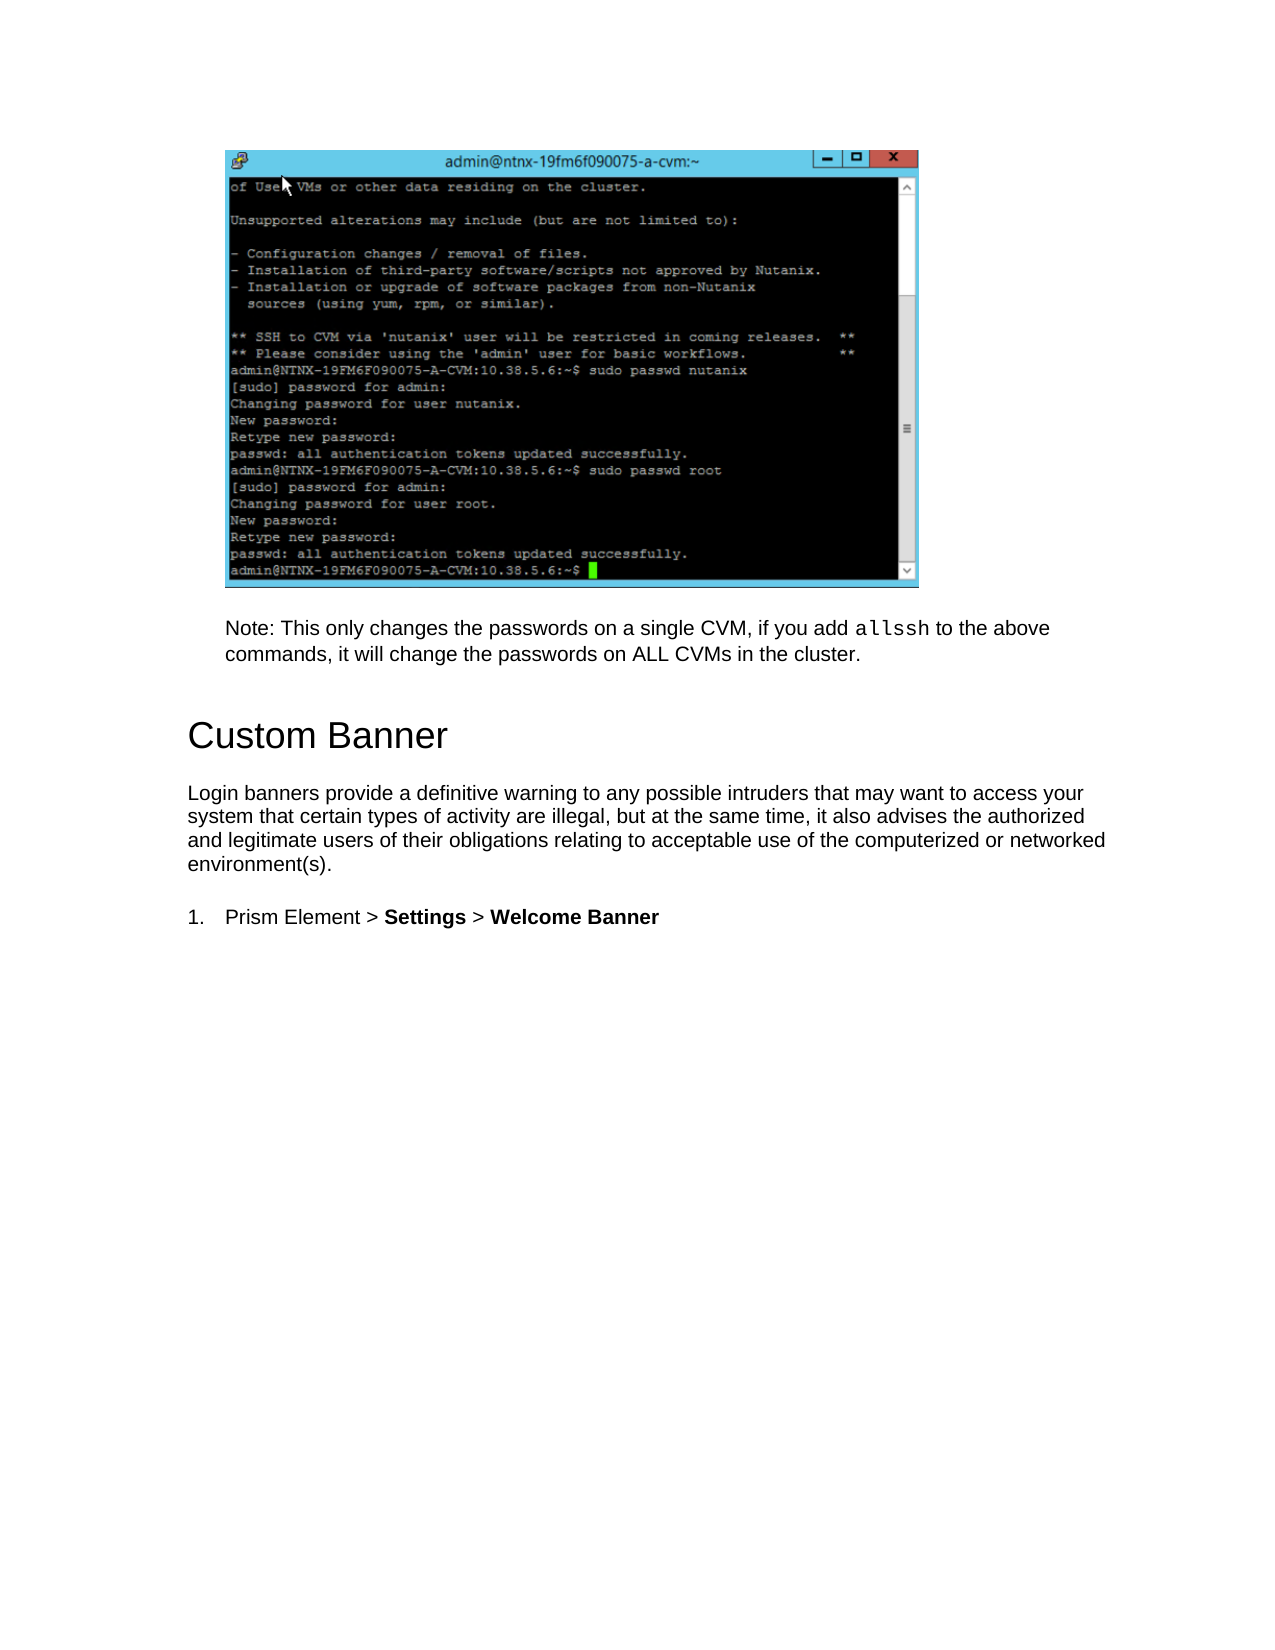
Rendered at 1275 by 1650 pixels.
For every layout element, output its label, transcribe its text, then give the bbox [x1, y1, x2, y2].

list Login banners provide a definitive warning to any possible intruders that may want to access your system that certain types of activity are illegal, but at the same time, it also advises the authorized and legitimate users of their obligations relating to acceptable use of the computerized or networked environment(s). [187, 780, 1125, 876]
list Custom Banner [187, 713, 1125, 756]
list Note: This only changes the passwords on a single CVM, if you add allssh to the above commands, it will change the passwords on ALL CVMs in the cluster. [225, 616, 1125, 666]
list Prism Element > Settings > Welcome Banner [187, 905, 1125, 929]
picture [225, 150, 919, 588]
